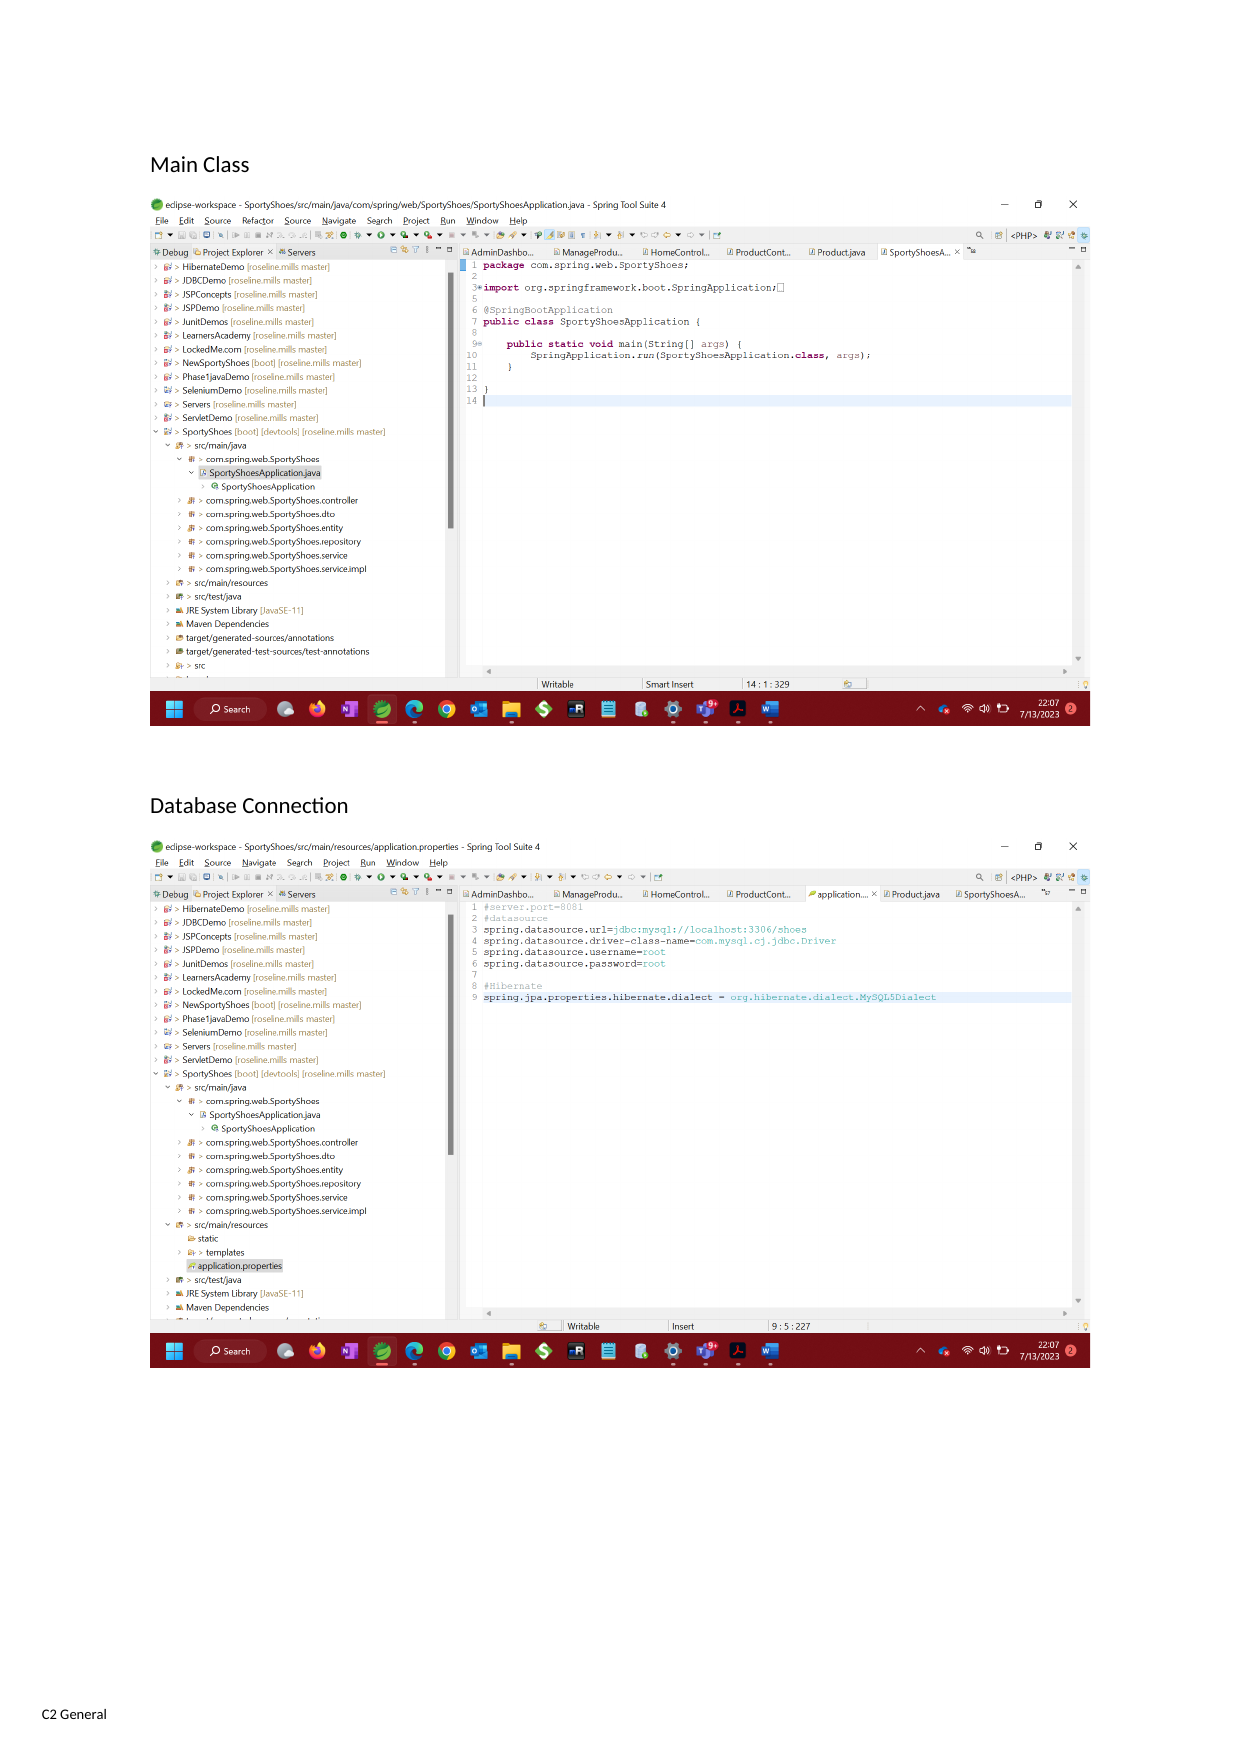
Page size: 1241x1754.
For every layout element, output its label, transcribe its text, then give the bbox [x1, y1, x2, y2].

picture [150, 838, 1091, 1368]
text Database Connection [150, 791, 1090, 819]
picture [150, 196, 1091, 726]
text Main Class [150, 150, 1090, 178]
